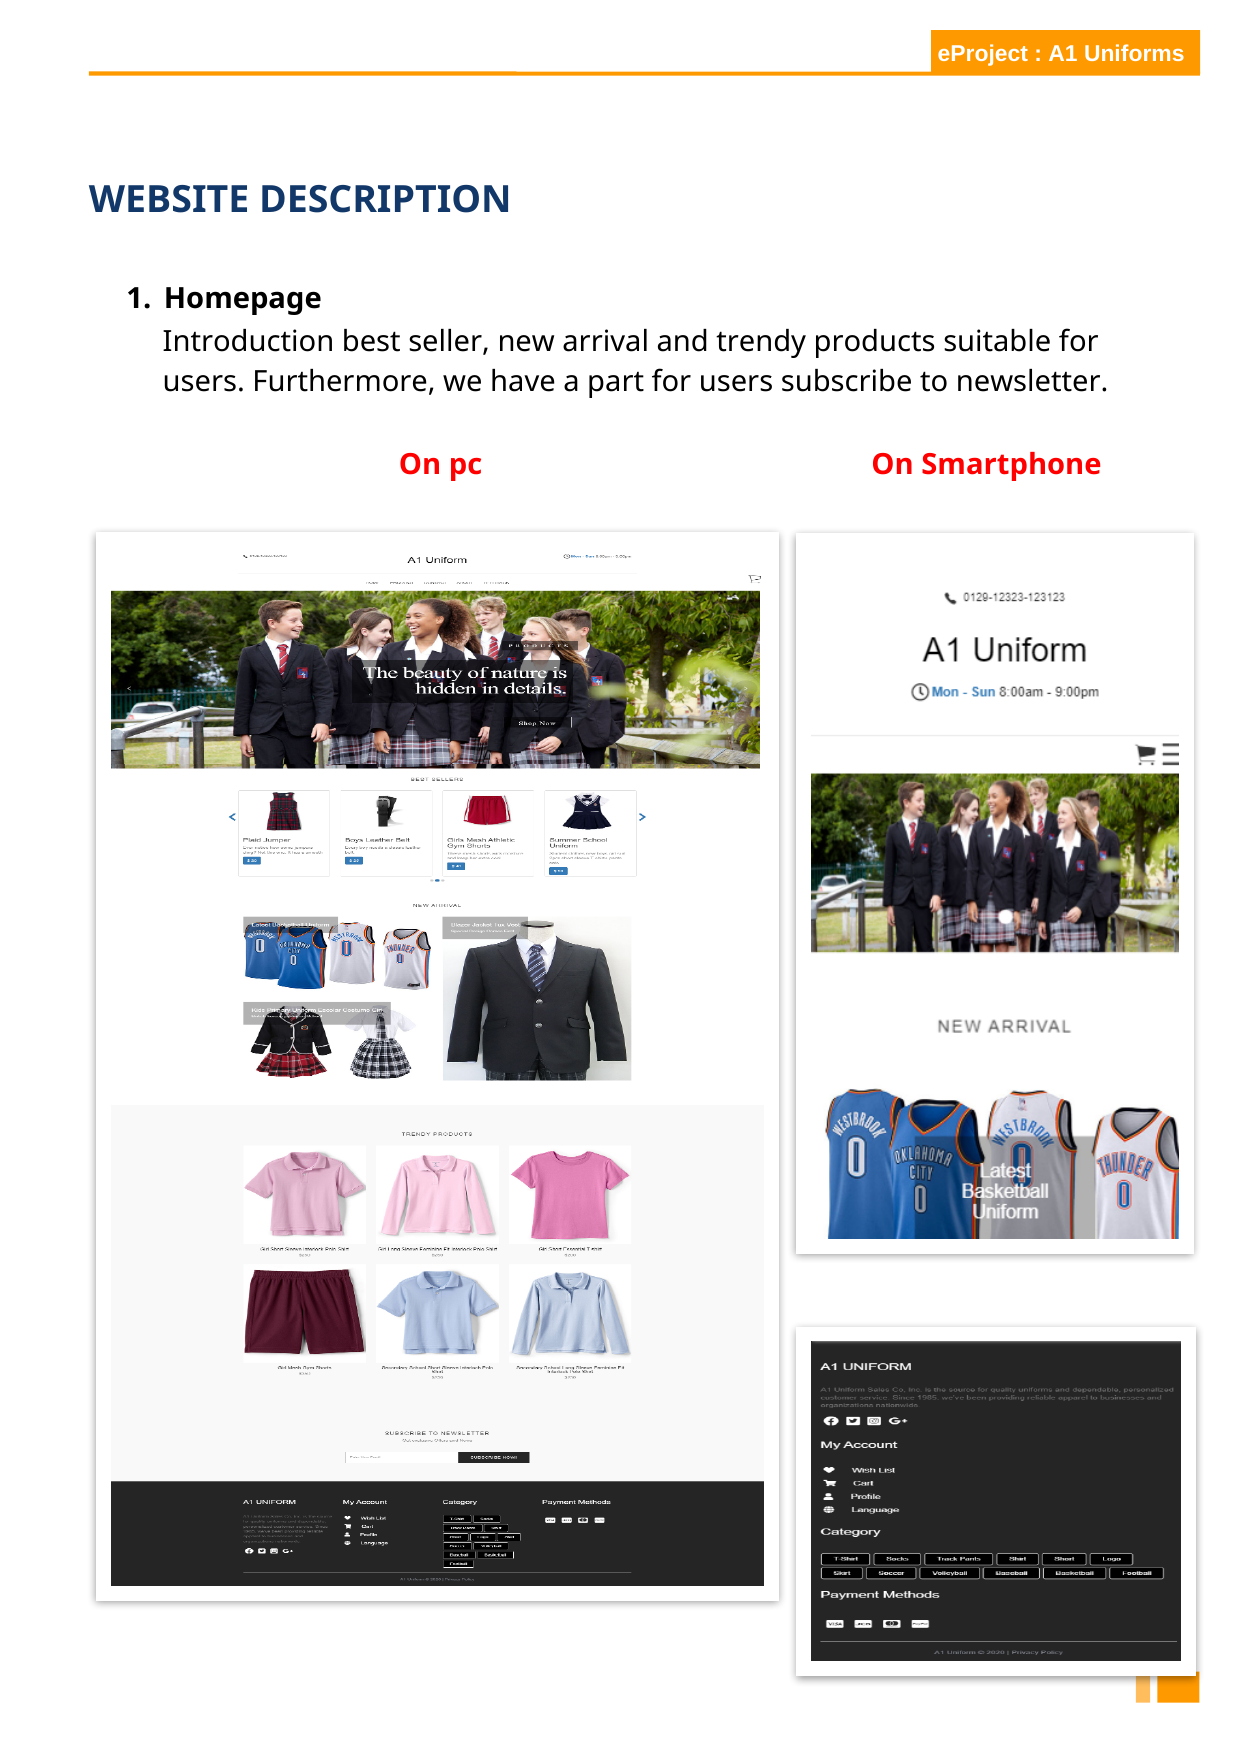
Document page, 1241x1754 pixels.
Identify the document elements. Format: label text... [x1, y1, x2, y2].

picture [811, 548, 1179, 1239]
picture [811, 1341, 1181, 1661]
subtitle WEBSITE DESCRIPTION [89, 172, 1165, 223]
text Introduction best seller, new arrival and trendy products suitable for users. Furthermore, we have a part for users subscribe to newsletter. [89, 320, 1165, 399]
list Homepage [126, 277, 1045, 317]
picture [111, 546, 764, 1586]
text On pc On Smartphone [89, 443, 1165, 483]
